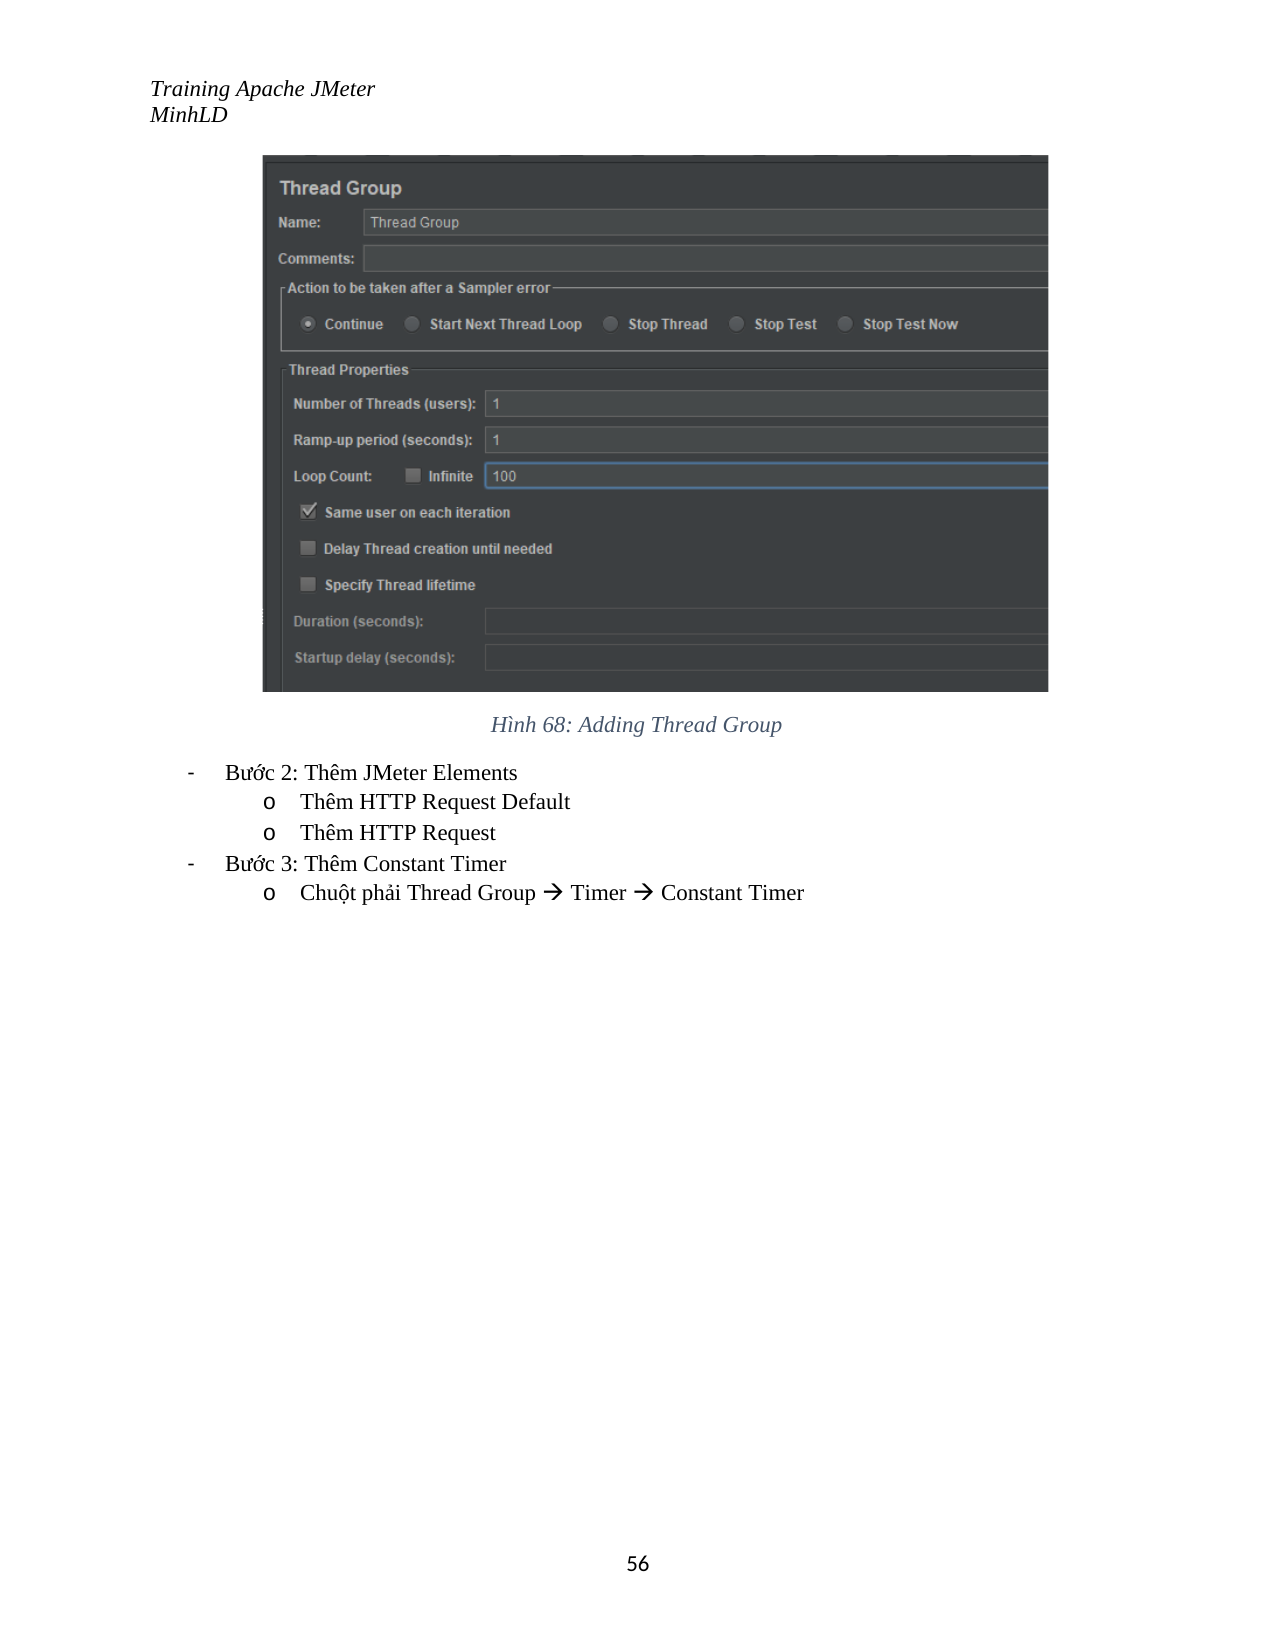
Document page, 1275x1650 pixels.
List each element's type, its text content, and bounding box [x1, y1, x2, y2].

list Bước 2: Thêm JMeter Elements [187, 758, 1125, 786]
list Thêm HTTP Request [262, 818, 1125, 847]
list Thêm HTTP Request Default [262, 788, 1125, 816]
text Hình 68: Adding Thread Group [150, 711, 1125, 737]
picture [262, 155, 1049, 692]
list Chuột phải Thread Group Timer Constant Timer [262, 879, 1125, 907]
list Bước 3: Thêm Constant Timer [187, 849, 1125, 877]
